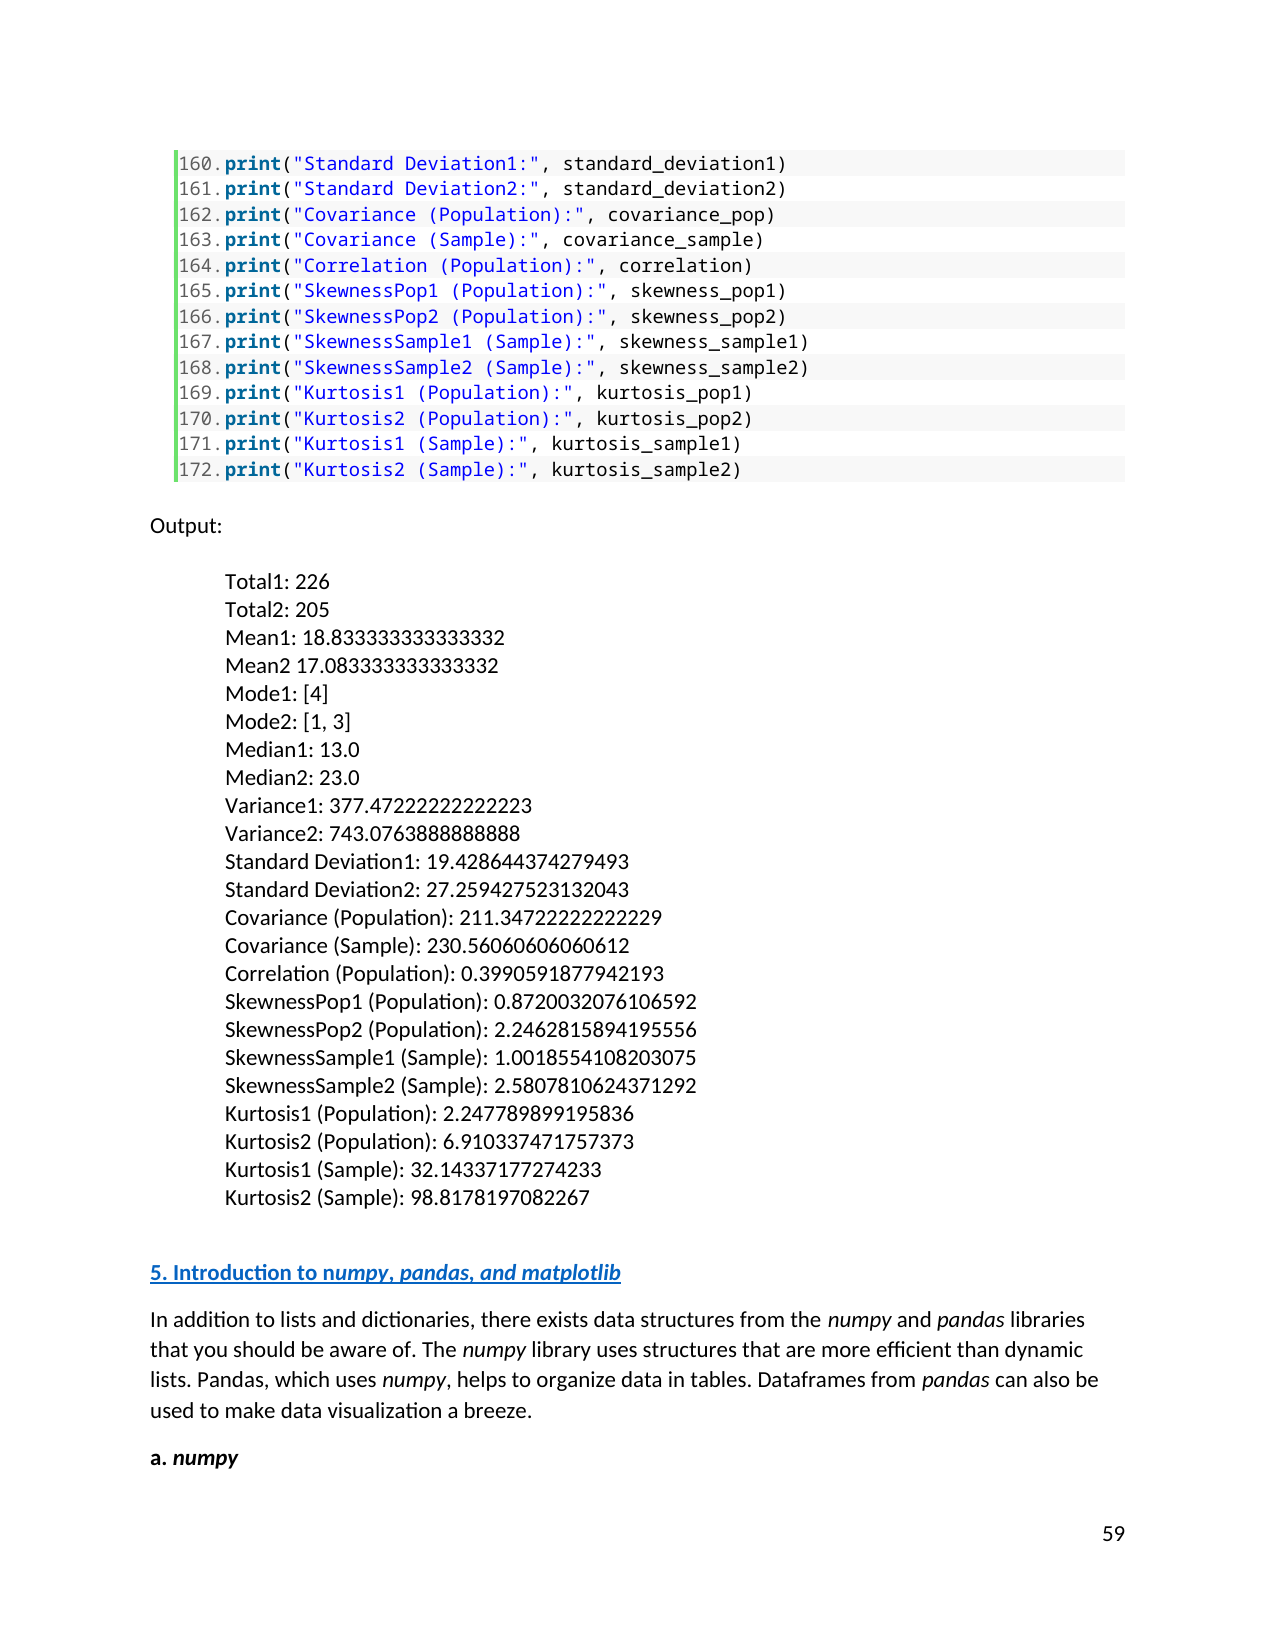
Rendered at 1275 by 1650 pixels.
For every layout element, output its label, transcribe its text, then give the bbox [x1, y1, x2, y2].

text Covariance (Sample): 230.56060606060612 [225, 931, 1125, 959]
list print("Kurtosis2 (Population):", kurtosis_pop2) [178, 405, 1125, 431]
list print("Standard Deviation1:", standard_deviation1) [178, 150, 1125, 176]
text Median1: 13.0 [225, 735, 1125, 763]
text Total1: 226 [225, 567, 1125, 595]
text Covariance (Population): 211.34722222222229 [225, 903, 1125, 931]
text Mean1: 18.833333333333332 [225, 623, 1125, 651]
text Variance2: 743.0763888888888 [225, 819, 1125, 847]
list print("SkewnessSample1 (Sample):", skewness_sample1) [178, 329, 1125, 354]
text Kurtosis2 (Sample): 98.8178197082267 [225, 1183, 1125, 1211]
list print("Kurtosis1 (Sample):", kurtosis_sample1) [178, 431, 1125, 456]
text Mean2 17.083333333333332 [225, 651, 1125, 679]
text Output: [150, 511, 1125, 539]
text Correlation (Population): 0.3990591877942193 [225, 959, 1125, 987]
text In addition to lists and dictionaries, there exists data structures from the numpy and pandas libraries that you should be aware of. The numpy library uses structures that are more efficient than dynamic lists. Pandas, which uses numpy, helps to organize data in tables. Dataframes from pandas can also be used to make data visualization a breeze. [150, 1305, 1125, 1424]
text Total2: 205 [225, 595, 1125, 623]
list print("Correlation (Population):", correlation) [178, 252, 1125, 278]
text Kurtosis2 (Population): 6.910337471757373 [225, 1127, 1125, 1155]
text SkewnessSample2 (Sample): 2.5807810624371292 [225, 1071, 1125, 1099]
list print("Kurtosis1 (Population):", kurtosis_pop1) [178, 380, 1125, 405]
list print("Kurtosis2 (Sample):", kurtosis_sample2) [178, 456, 1125, 482]
list print("SkewnessSample2 (Sample):", skewness_sample2) [178, 354, 1125, 380]
text Mode2: [1, 3] [225, 707, 1125, 735]
list print("Covariance (Population):", covariance_pop) [178, 201, 1125, 227]
text Standard Deviation2: 27.259427523132043 [225, 875, 1125, 903]
list print("SkewnessPop2 (Population):", skewness_pop2) [178, 303, 1125, 329]
text a. numpy [150, 1443, 1125, 1471]
text SkewnessPop2 (Population): 2.2462815894195556 [225, 1015, 1125, 1043]
text Kurtosis1 (Population): 2.247789899195836 [225, 1099, 1125, 1127]
text Standard Deviation1: 19.428644374279493 [225, 847, 1125, 875]
text Median2: 23.0 [225, 763, 1125, 791]
list print("SkewnessPop1 (Population):", skewness_pop1) [178, 278, 1125, 303]
text SkewnessPop1 (Population): 0.8720032076106592 [225, 987, 1125, 1015]
text SkewnessSample1 (Sample): 1.0018554108203075 [225, 1043, 1125, 1071]
list print("Covariance (Sample):", covariance_sample) [178, 227, 1125, 252]
text Mode1: [4] [225, 679, 1125, 707]
list print("Standard Deviation2:", standard_deviation2) [178, 176, 1125, 201]
text 5. Introduction to numpy, pandas, and matplotlib [150, 1258, 1125, 1286]
text Variance1: 377.47222222222223 [225, 791, 1125, 819]
text Kurtosis1 (Sample): 32.14337177274233 [225, 1155, 1125, 1183]
